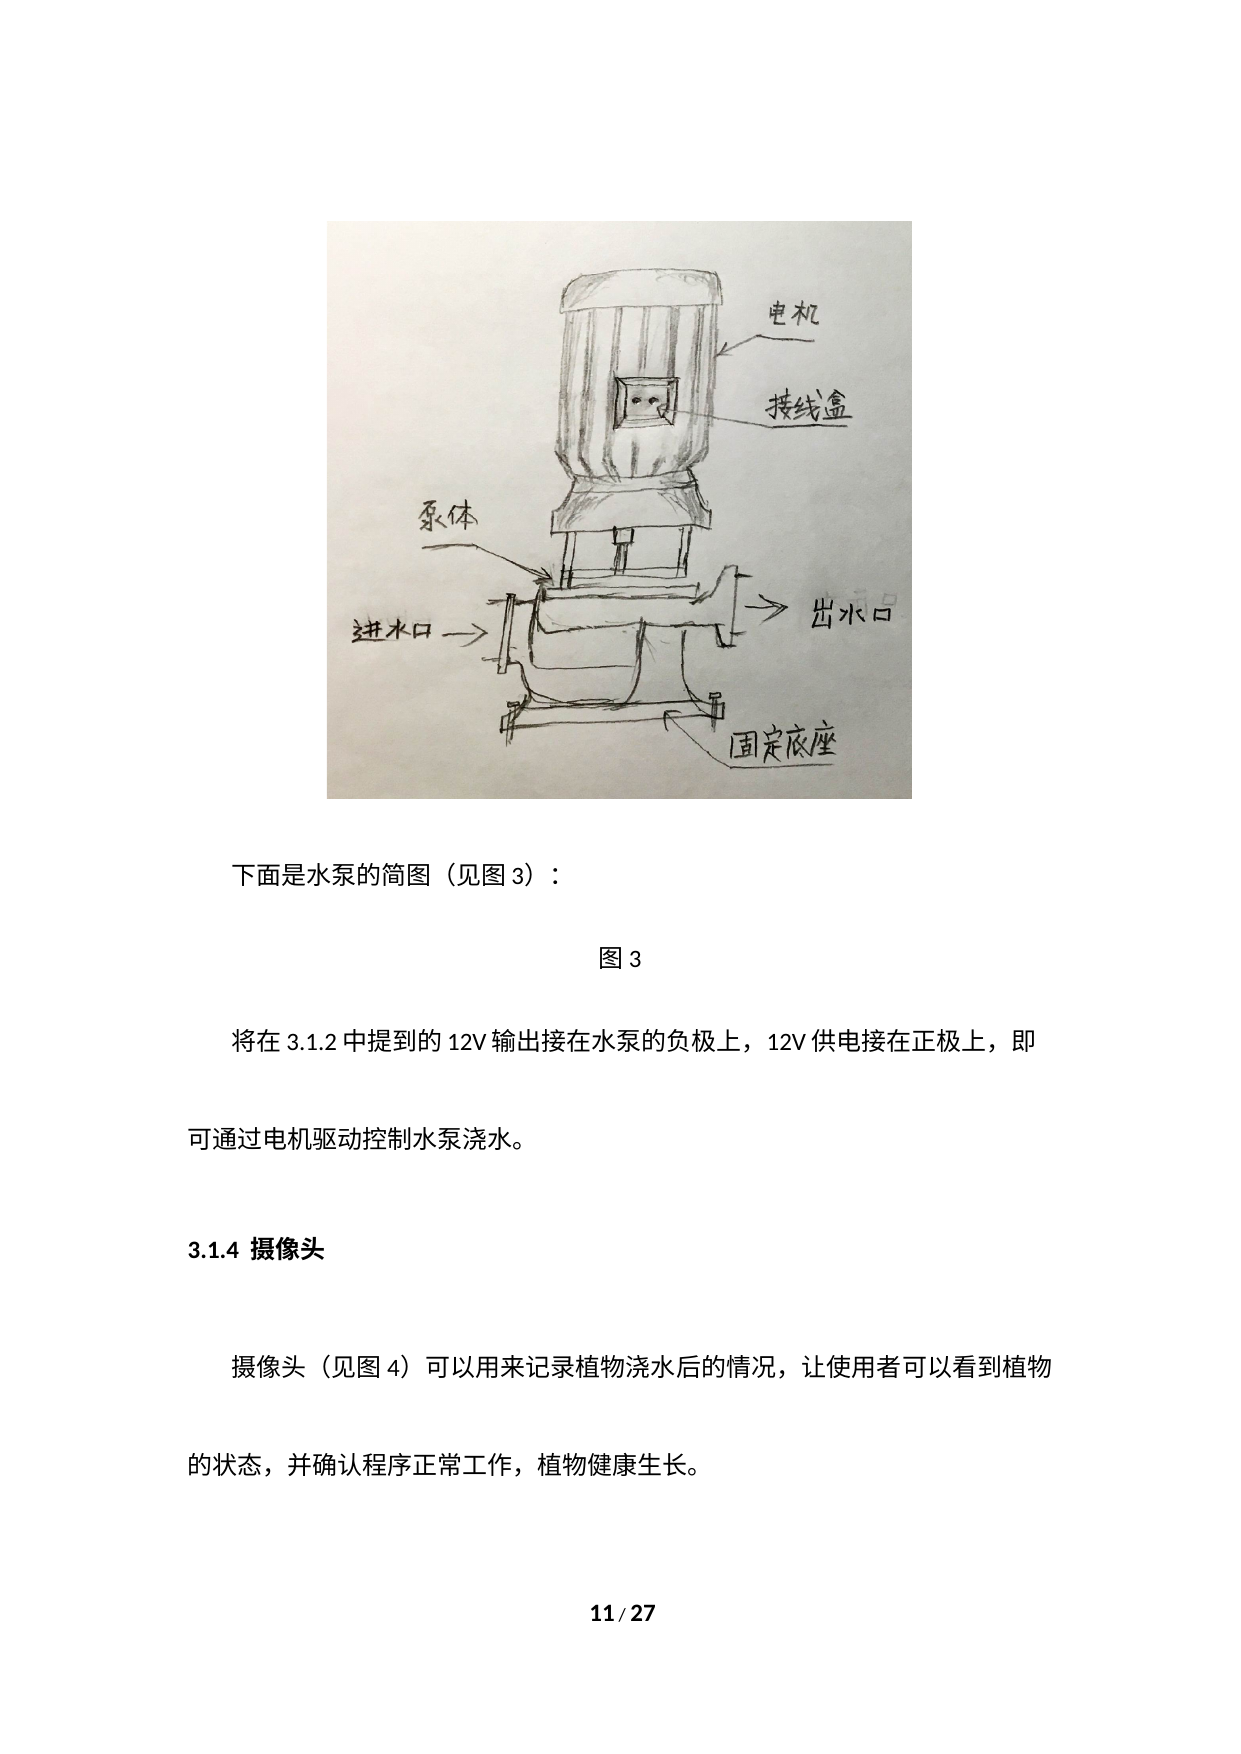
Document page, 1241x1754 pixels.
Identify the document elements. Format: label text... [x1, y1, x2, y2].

text 图3 [187, 924, 1053, 989]
text 将在3.1.2中提到的12V输出接在水泵的负极上，12V供电接在正极上，即可通过电机驱动控制水泵浇水。 [187, 1007, 1053, 1170]
subtitle 3.1.4 摄像头 [187, 1215, 1053, 1280]
picture [326, 221, 912, 799]
text 摄像头（见图4）可以用来记录植物浇水后的情况，让使用者可以看到植物的状态，并确认程序正常工作，植物健康生长。 [187, 1333, 1053, 1496]
